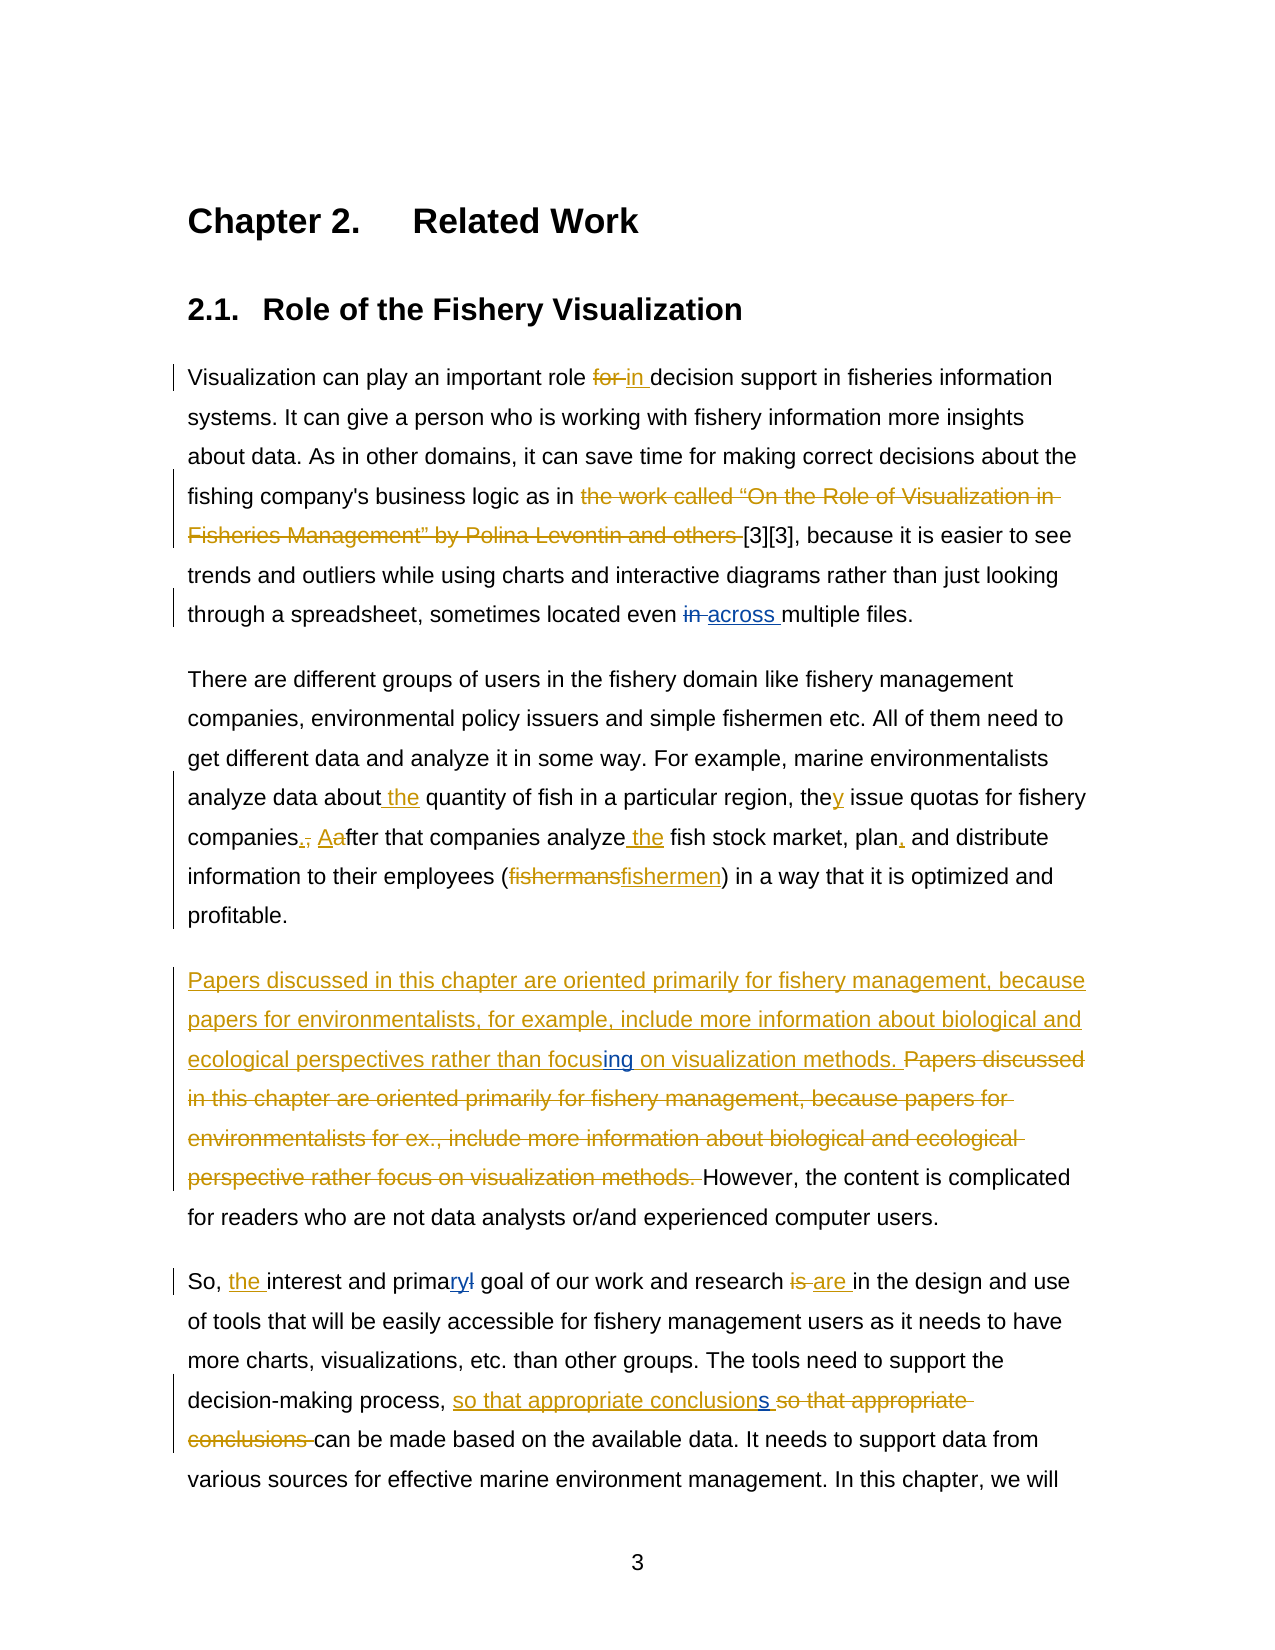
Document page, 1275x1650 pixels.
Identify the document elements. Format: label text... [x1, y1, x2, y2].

subtitle Related Work [187, 200, 1087, 241]
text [187, 1268, 1087, 1492]
text There are different groups of users in the fishery domain like fishery management companies, environmental policy issuers and simple fishermen etc. All of them need to get different data and analyze it in some way. For example, marine environmentalists analyze data about quantity of fish in a particular region, the issue quotas for fishery companies fter that companies analyze fish stock market, plan and distribute information to their employees () in a way that it is optimized and profitable. [187, 666, 1087, 929]
text Visualization can play an important role decision support in fisheries information systems. It can give a person who is working with fishery information more insights about data. As in other domains, it can save time for making correct decisions about the fishing company's business logic as in , because it is easier to see trends and outliers while using charts and interactive diagrams rather than just looking through a spreadsheet, sometimes located even multiple files. [187, 364, 1087, 627]
subtitle Role of the Fishery Visualization [187, 291, 1087, 327]
text However, the content is complicated for readers who are not data analysts or/and experienced computer users. [187, 967, 1087, 1230]
